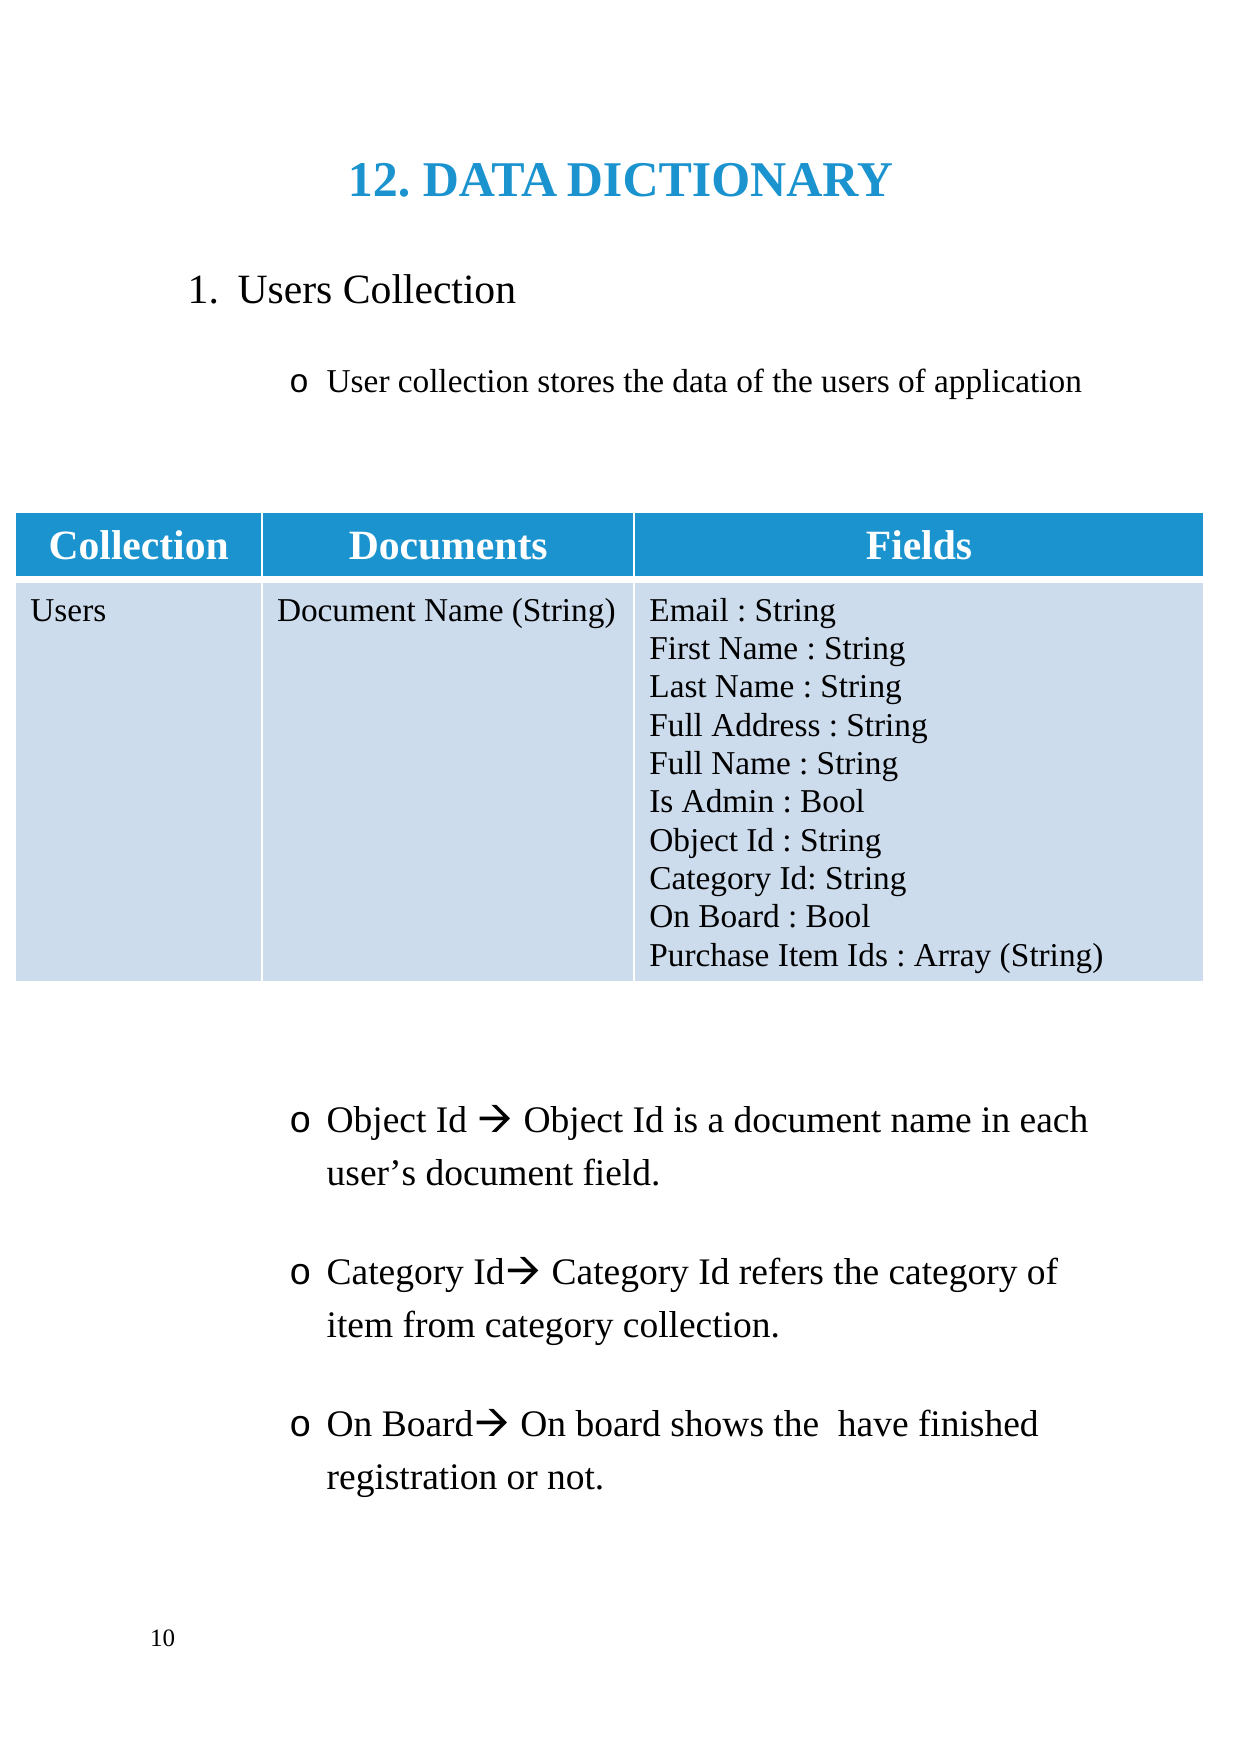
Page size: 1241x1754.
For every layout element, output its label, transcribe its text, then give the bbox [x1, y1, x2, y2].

table_cell Document Name (String) [263, 583, 633, 981]
table_cell Email : String First Name : String Last Name : String Full Address : String Full Name : String Is Admin : Bool Object Id : String Category Id: String On Board : Bool Purchase Item Ids : Array (String) [635, 583, 1203, 981]
list Object Id Object Id is a document name in each user’s document field. [289, 1098, 1090, 1194]
table_header Documents [263, 513, 633, 576]
list User collection stores the data of the users of application [289, 361, 1090, 402]
text 12. DATA DICTIONARY [150, 150, 1090, 207]
list Users Collection [187, 265, 1090, 313]
table_header Fields [635, 513, 1203, 576]
table_cell Users [16, 583, 261, 981]
list Category Id Category Id refers the category of item from category collection. [289, 1250, 1090, 1346]
table_header Collection [16, 513, 261, 576]
list On Board On board shows the have finished registration or not. [289, 1402, 1090, 1497]
